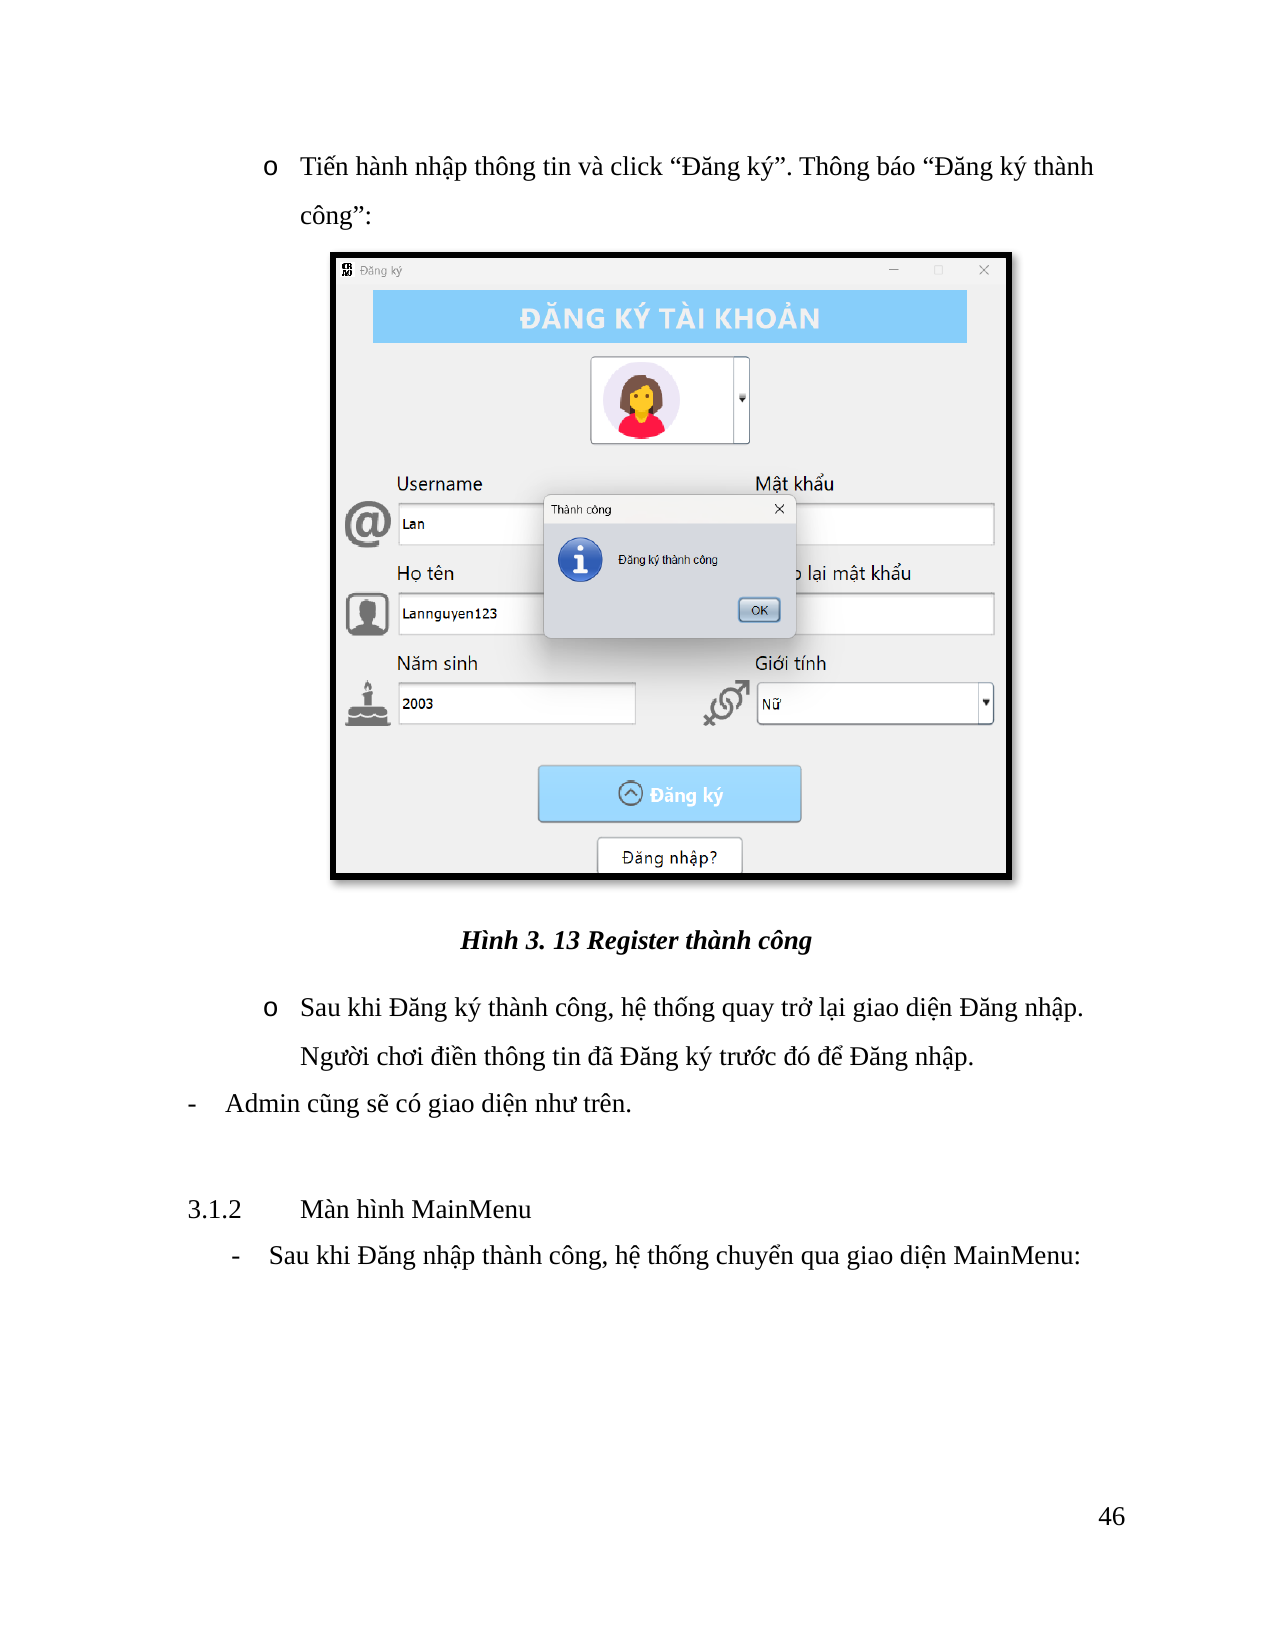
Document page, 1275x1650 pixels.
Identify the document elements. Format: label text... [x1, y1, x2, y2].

picture [336, 258, 1006, 873]
subtitle Màn hình MainMenu [187, 1193, 1125, 1224]
list Sau khi Đăng nhập thành công, hệ thống chuyển qua giao diện MainMenu: [187, 1239, 1125, 1270]
list Admin cũng sẽ có giao diện như trên. [187, 1087, 1125, 1118]
list Tiến hành nhập thông tin và click “Đăng ký”. Thông báo “Đăng ký thành công”: [262, 150, 1125, 230]
text Hình 3. 13 Register thành công [150, 924, 1125, 955]
list Sau khi Đăng ký thành công, hệ thống quay trở lại giao diện Đăng nhập. Người chơi điền thông tin đã Đăng ký trước đó để Đăng nhập. [262, 991, 1125, 1071]
